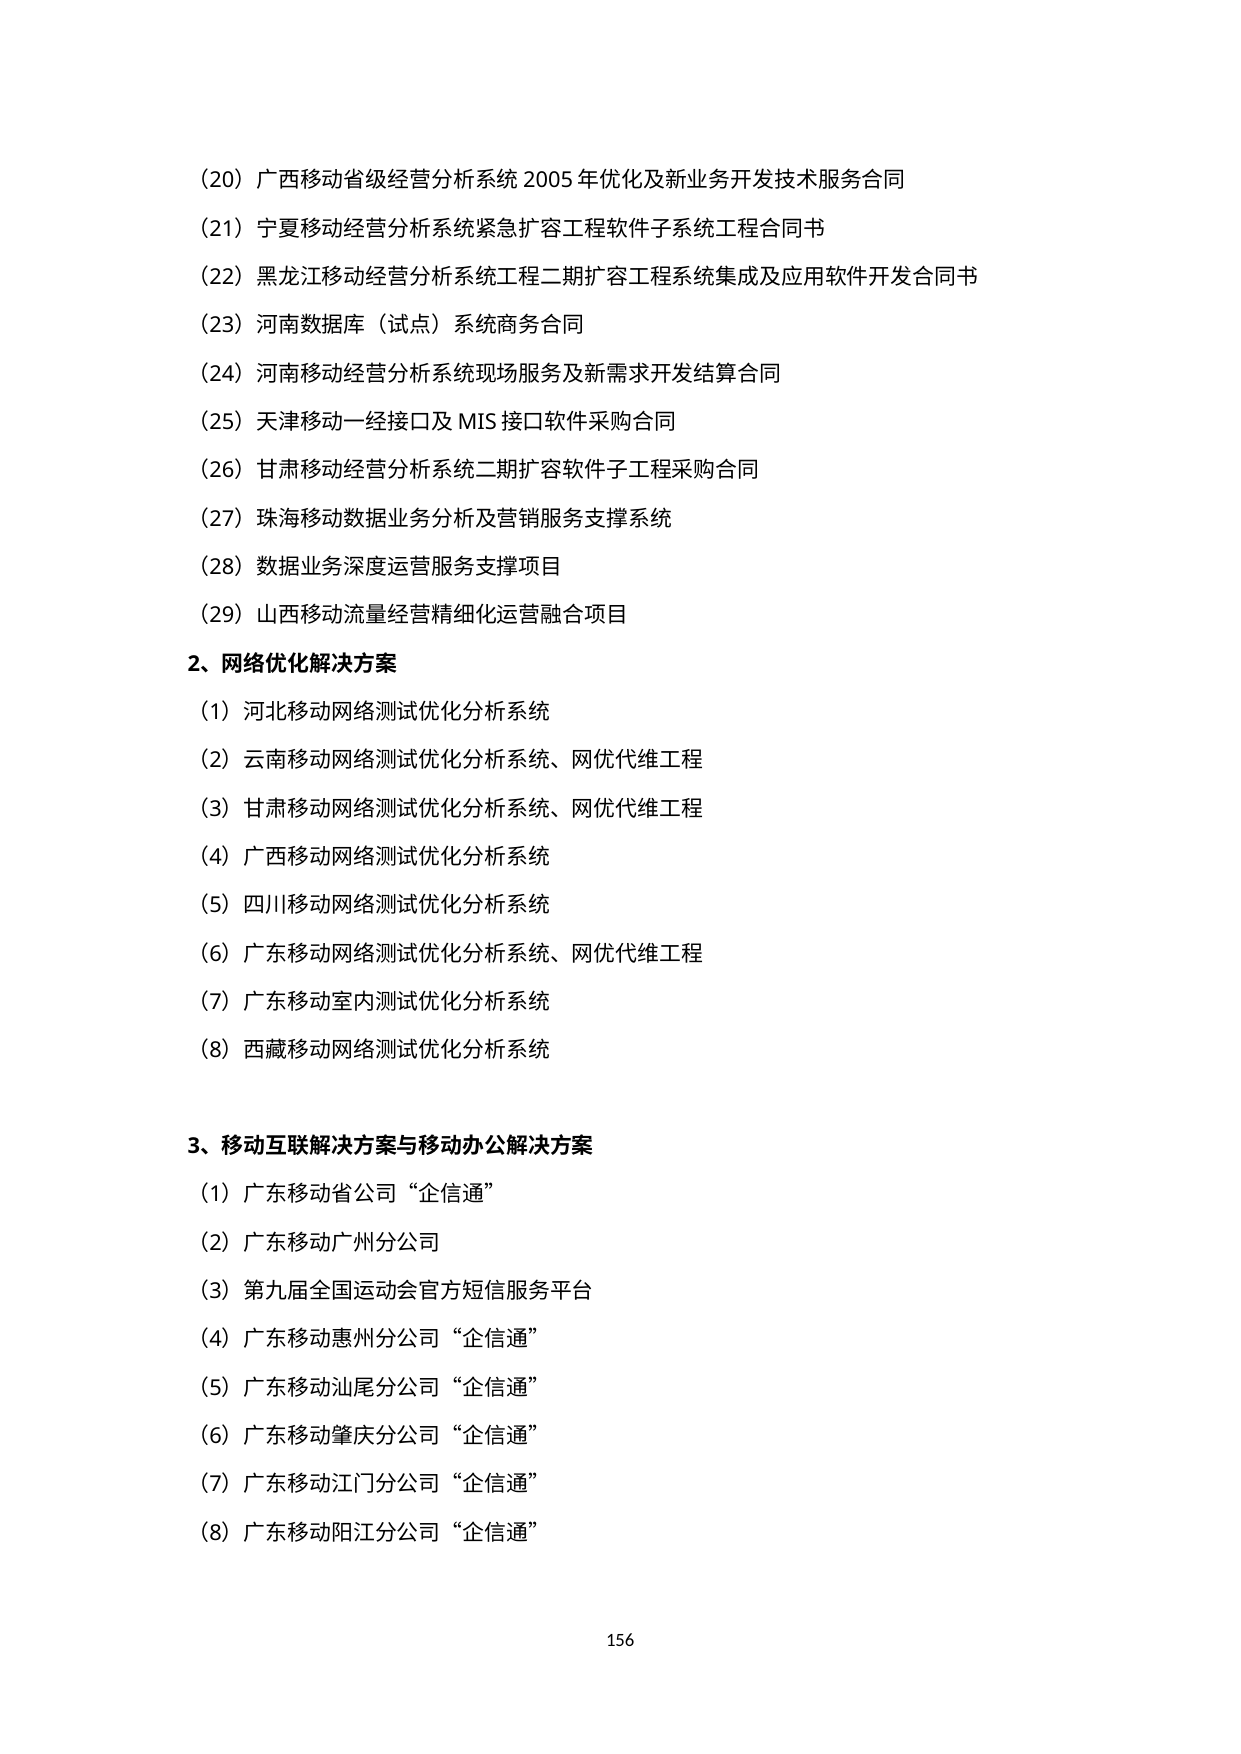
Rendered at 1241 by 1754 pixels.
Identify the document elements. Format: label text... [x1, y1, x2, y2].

text （26）甘肃移动经营分析系统二期扩容软件子工程采购合同 [187, 452, 1053, 484]
text （1）河北移动网络测试优化分析系统 [187, 694, 1053, 726]
text （22）黑龙江移动经营分析系统工程二期扩容工程系统集成及应用软件开发合同书 [187, 259, 1053, 291]
text （25）天津移动一经接口及MIS接口软件采购合同 [187, 404, 1053, 436]
text （4）广东移动惠州分公司“企信通” [187, 1321, 1053, 1353]
text （2）广东移动广州分公司 [187, 1224, 1053, 1257]
text （20）广西移动省级经营分析系统2005年优化及新业务开发技术服务合同 [187, 162, 1053, 194]
text （29）山西移动流量经营精细化运营融合项目 [187, 597, 1053, 629]
text （5）四川移动网络测试优化分析系统 [187, 887, 1053, 919]
text （5）广东移动汕尾分公司“企信通” [187, 1369, 1053, 1402]
text （3）甘肃移动网络测试优化分析系统、网优代维工程 [187, 790, 1053, 823]
text （7）广东移动江门分公司“企信通” [187, 1466, 1053, 1498]
text （3）第九届全国运动会官方短信服务平台 [187, 1273, 1053, 1305]
text （28）数据业务深度运营服务支撑项目 [187, 549, 1053, 581]
text （8）西藏移动网络测试优化分析系统 [187, 1032, 1053, 1064]
text （23）河南数据库（试点）系统商务合同 [187, 307, 1053, 339]
text （2）云南移动网络测试优化分析系统、网优代维工程 [187, 742, 1053, 774]
text （6）广东移动肇庆分公司“企信通” [187, 1418, 1053, 1450]
text （6）广东移动网络测试优化分析系统、网优代维工程 [187, 935, 1053, 968]
text 3、移动互联解决方案与移动办公解决方案 [187, 1128, 1053, 1160]
text （7）广东移动室内测试优化分析系统 [187, 984, 1053, 1016]
text （27）珠海移动数据业务分析及营销服务支撑系统 [187, 500, 1053, 533]
text （8）广东移动阳江分公司“企信通” [187, 1514, 1053, 1547]
text （1）广东移动省公司“企信通” [187, 1176, 1053, 1208]
text （4）广西移动网络测试优化分析系统 [187, 839, 1053, 871]
text （24）河南移动经营分析系统现场服务及新需求开发结算合同 [187, 355, 1053, 388]
text （21）宁夏移动经营分析系统紧急扩容工程软件子系统工程合同书 [187, 210, 1053, 243]
text 2、网络优化解决方案 [187, 645, 1053, 678]
